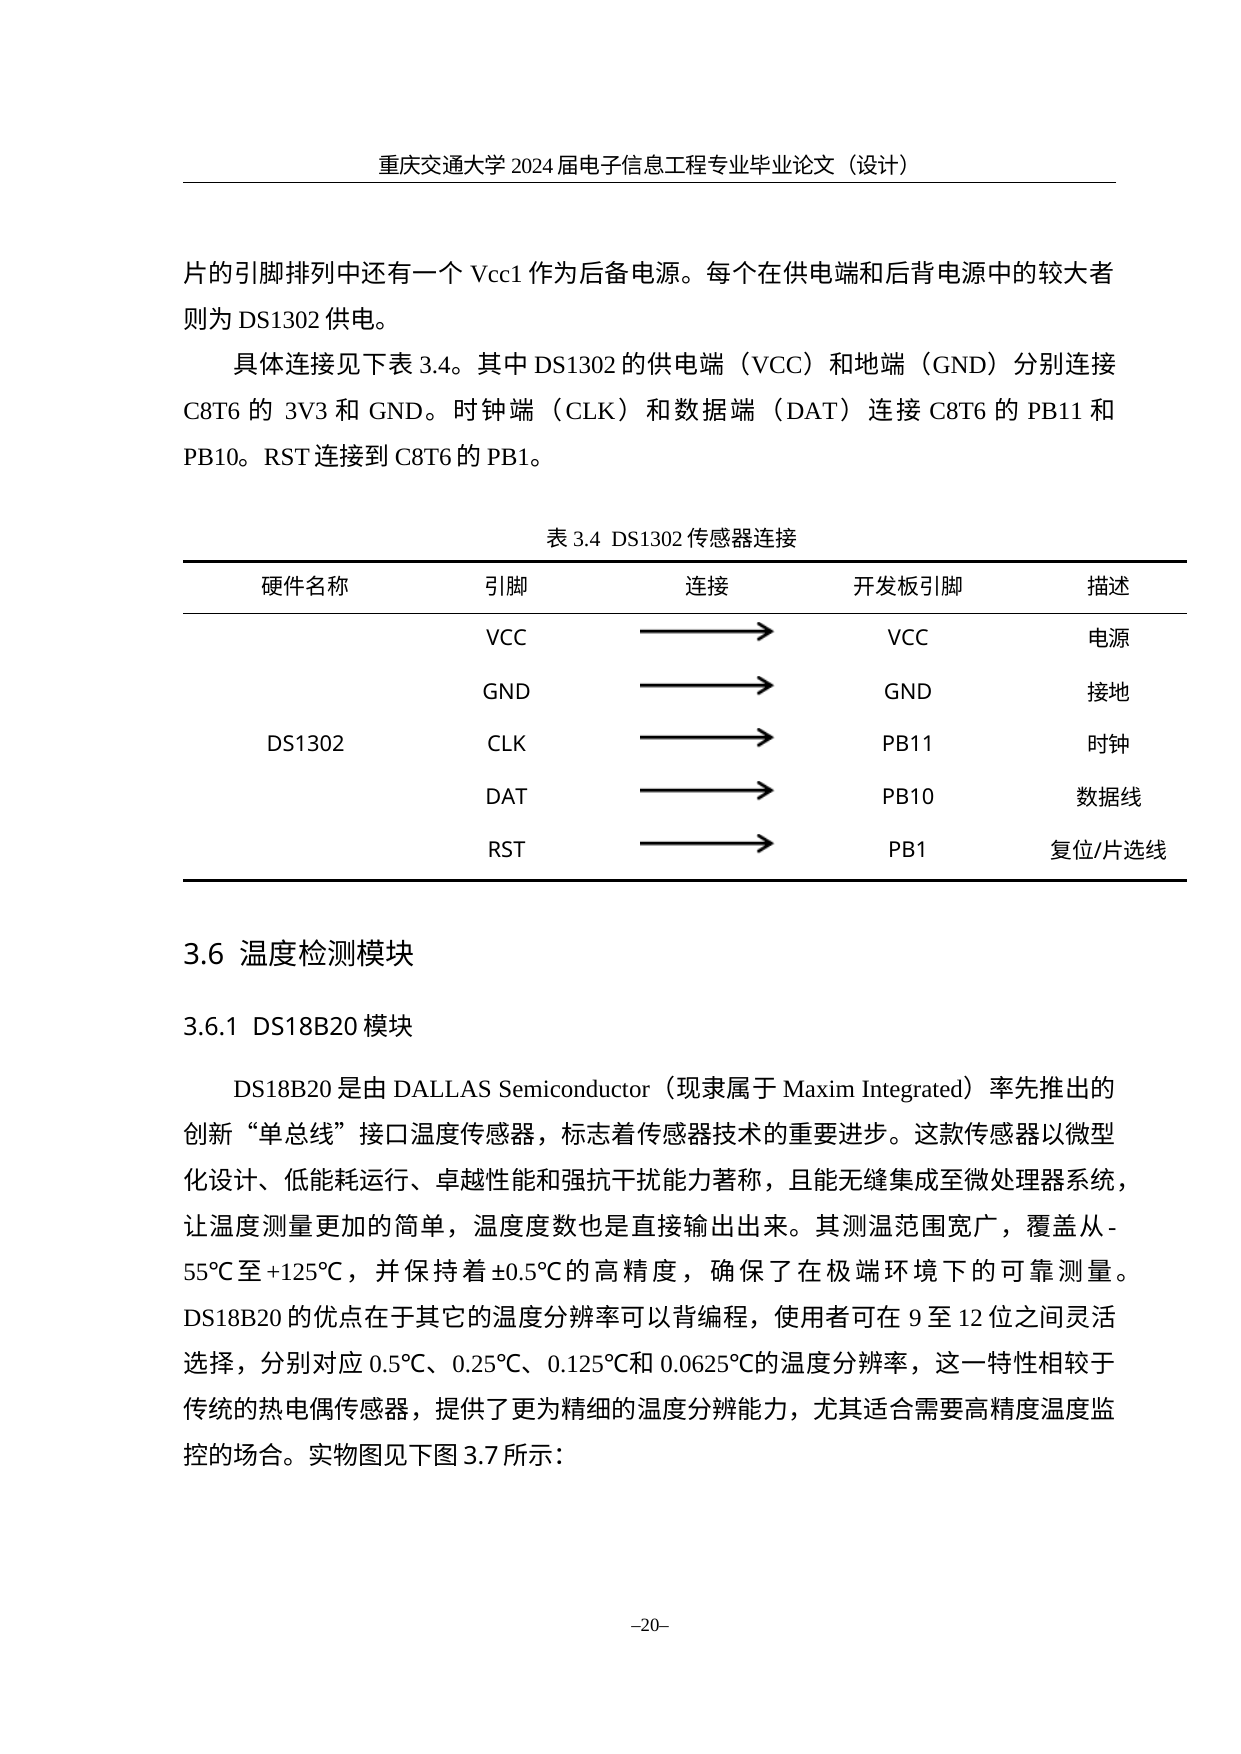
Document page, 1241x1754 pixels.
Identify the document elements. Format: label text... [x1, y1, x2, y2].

text 具体连接见下表3.4。其中DS1302的供电端（VCC）和地端（GND）分别连接C8T6的 3V3和GND。时钟端（CLK）和数据端（DAT）连接C8T6的PB11和PB10。RST连接到C8T6的PB1。 [183, 337, 1116, 475]
table_cell VCC [786, 614, 986, 666]
table_cell PB11 [786, 720, 986, 773]
table_cell [585, 826, 786, 879]
table_cell PB10 [786, 773, 986, 826]
table_header 描述 [986, 563, 1187, 613]
picture [640, 622, 775, 642]
table_cell [585, 614, 786, 666]
table_cell [585, 773, 786, 826]
subtitle 3.6.1 DS18B20模块 [183, 1006, 1116, 1043]
table_cell VCC [384, 614, 585, 666]
subtitle 3.6 温度检测模块 [183, 930, 1116, 973]
table_cell 电源 [986, 614, 1187, 666]
table_cell RST [384, 826, 585, 879]
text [183, 246, 1116, 337]
table_cell GND [786, 666, 986, 719]
text DS18B20是由DALLAS Semiconductor（现隶属于Maxim Integrated）率先推出的创新“单总线”接口温度传感器，标志着传感器技术的重要进步。这款传感器以微型化设计、低能耗运行、卓越性能和强抗干扰能力著称，且能无缝集成至微处理器系统，让温度测量更加的简单，温度度数也是直接输出出来。其测温范围宽广，覆盖从-55℃至+125℃，并保持着±0.5℃的高精度，确保了在极端环境下的可靠测量。DS18B20的优点在于其它的温度分辨率可以背编程，使用者可在9至12位之间灵活选择，分别对应0.5℃、0.25℃、0.125℃和0.0625℃的温度分辨率，这一特性相较于传统的热电偶传感器，提供了更为精细的温度分辨能力，尤其适合需要高精度温度监控的场合。实物图见下图3.7所示： [183, 1061, 1116, 1473]
picture [640, 728, 775, 748]
table_cell GND [384, 666, 585, 719]
table_cell CLK [384, 720, 585, 773]
table_header 连接 [585, 563, 786, 613]
table_cell 复位/片选线 [986, 826, 1187, 879]
table_cell 数据线 [986, 773, 1187, 826]
picture [640, 781, 775, 801]
table_header 开发板引脚 [786, 563, 986, 613]
table_cell 时钟 [986, 720, 1187, 773]
table_header 引脚 [384, 563, 585, 613]
table_header 硬件名称 [183, 563, 384, 613]
picture [640, 834, 775, 854]
table_cell [585, 666, 786, 719]
picture [640, 676, 775, 696]
table_cell 接地 [986, 666, 1187, 719]
table_cell PB1 [786, 826, 986, 879]
table_cell DS1302 [183, 614, 384, 879]
table_cell [585, 720, 786, 773]
table_cell DAT [384, 773, 585, 826]
text 表3.4 DS1302传感器连接 [183, 521, 1116, 552]
